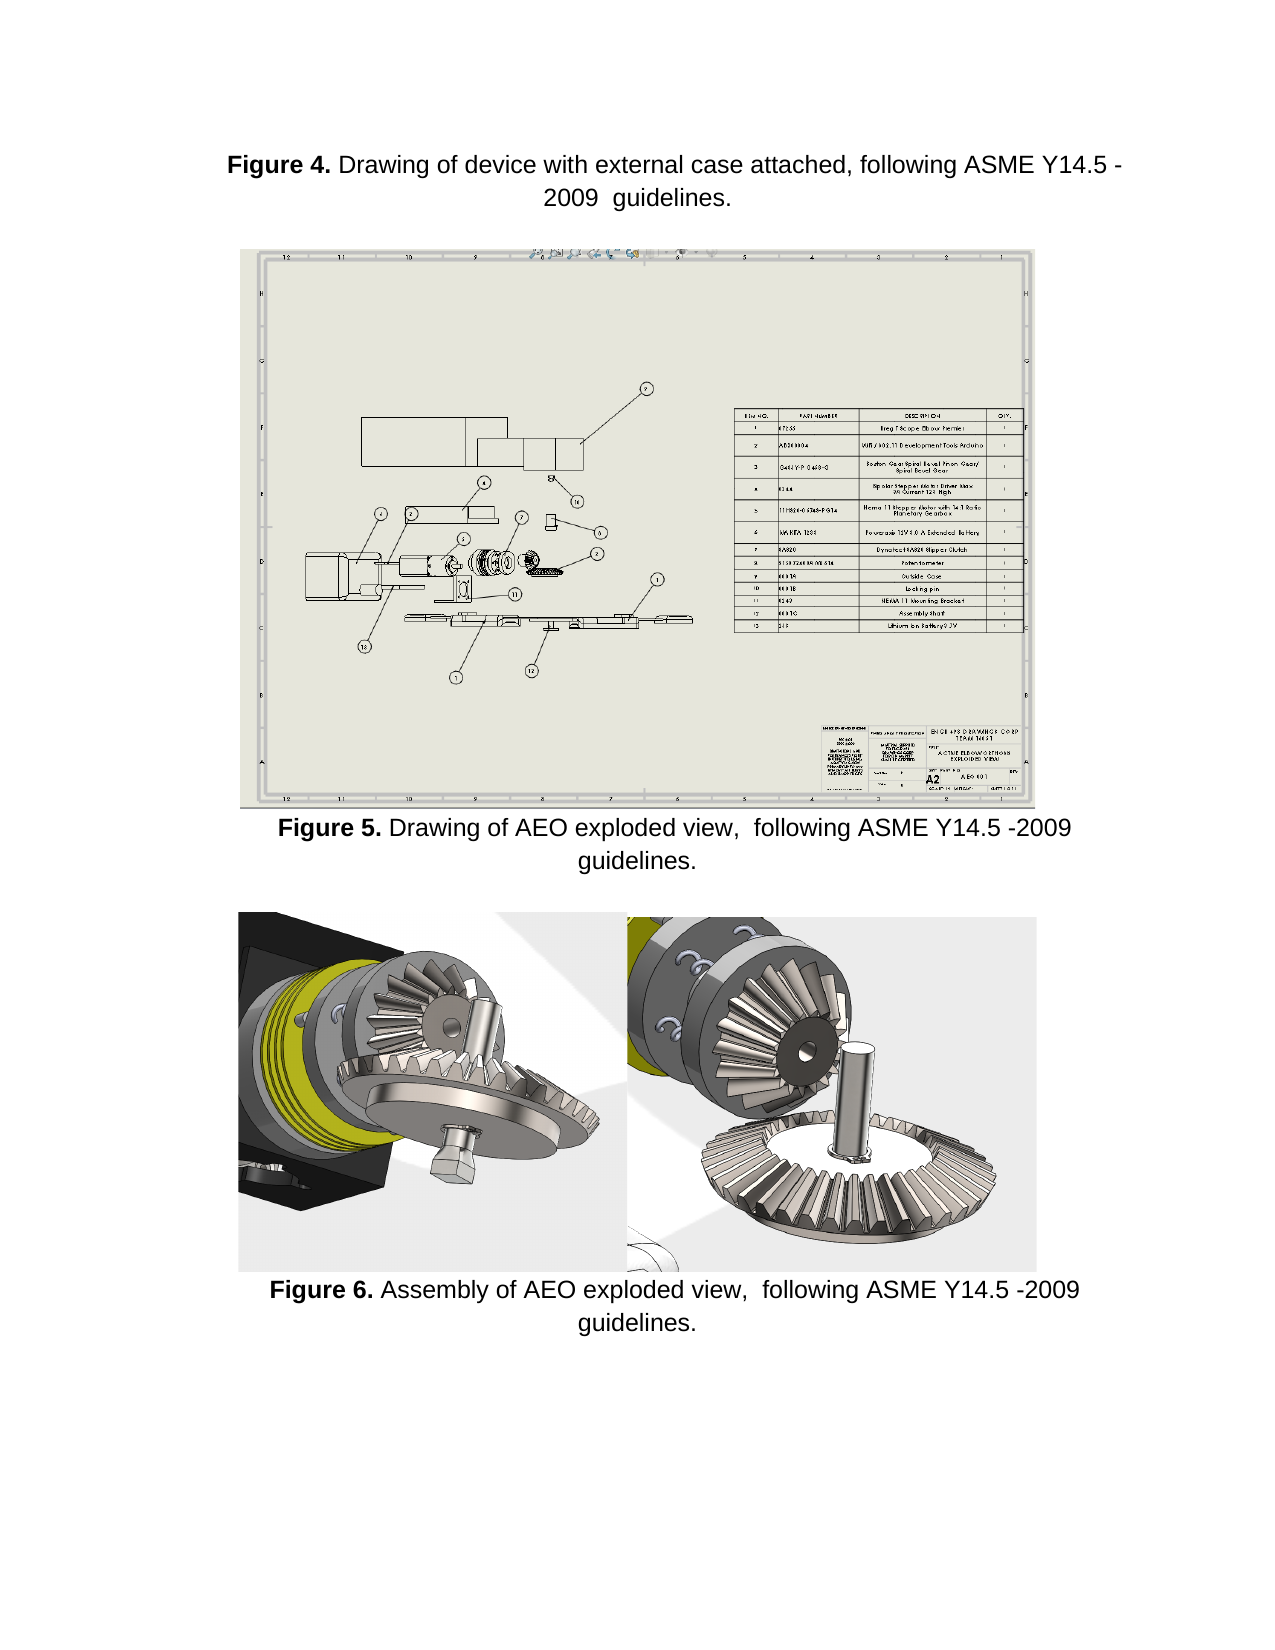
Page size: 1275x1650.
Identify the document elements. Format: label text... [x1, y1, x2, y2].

text Figure 6. Assembly of AEO exploded view, following ASME Y14.5 -2009 guidelines. [150, 1275, 1125, 1337]
picture [240, 249, 1036, 809]
text Figure 4. Drawing of device with external case attached, following ASME Y14.5 -2009 guidelines. [150, 150, 1125, 212]
text Figure 5. Drawing of AEO exploded view, following ASME Y14.5 -2009 guidelines. [150, 813, 1125, 875]
picture [238, 912, 1037, 1272]
